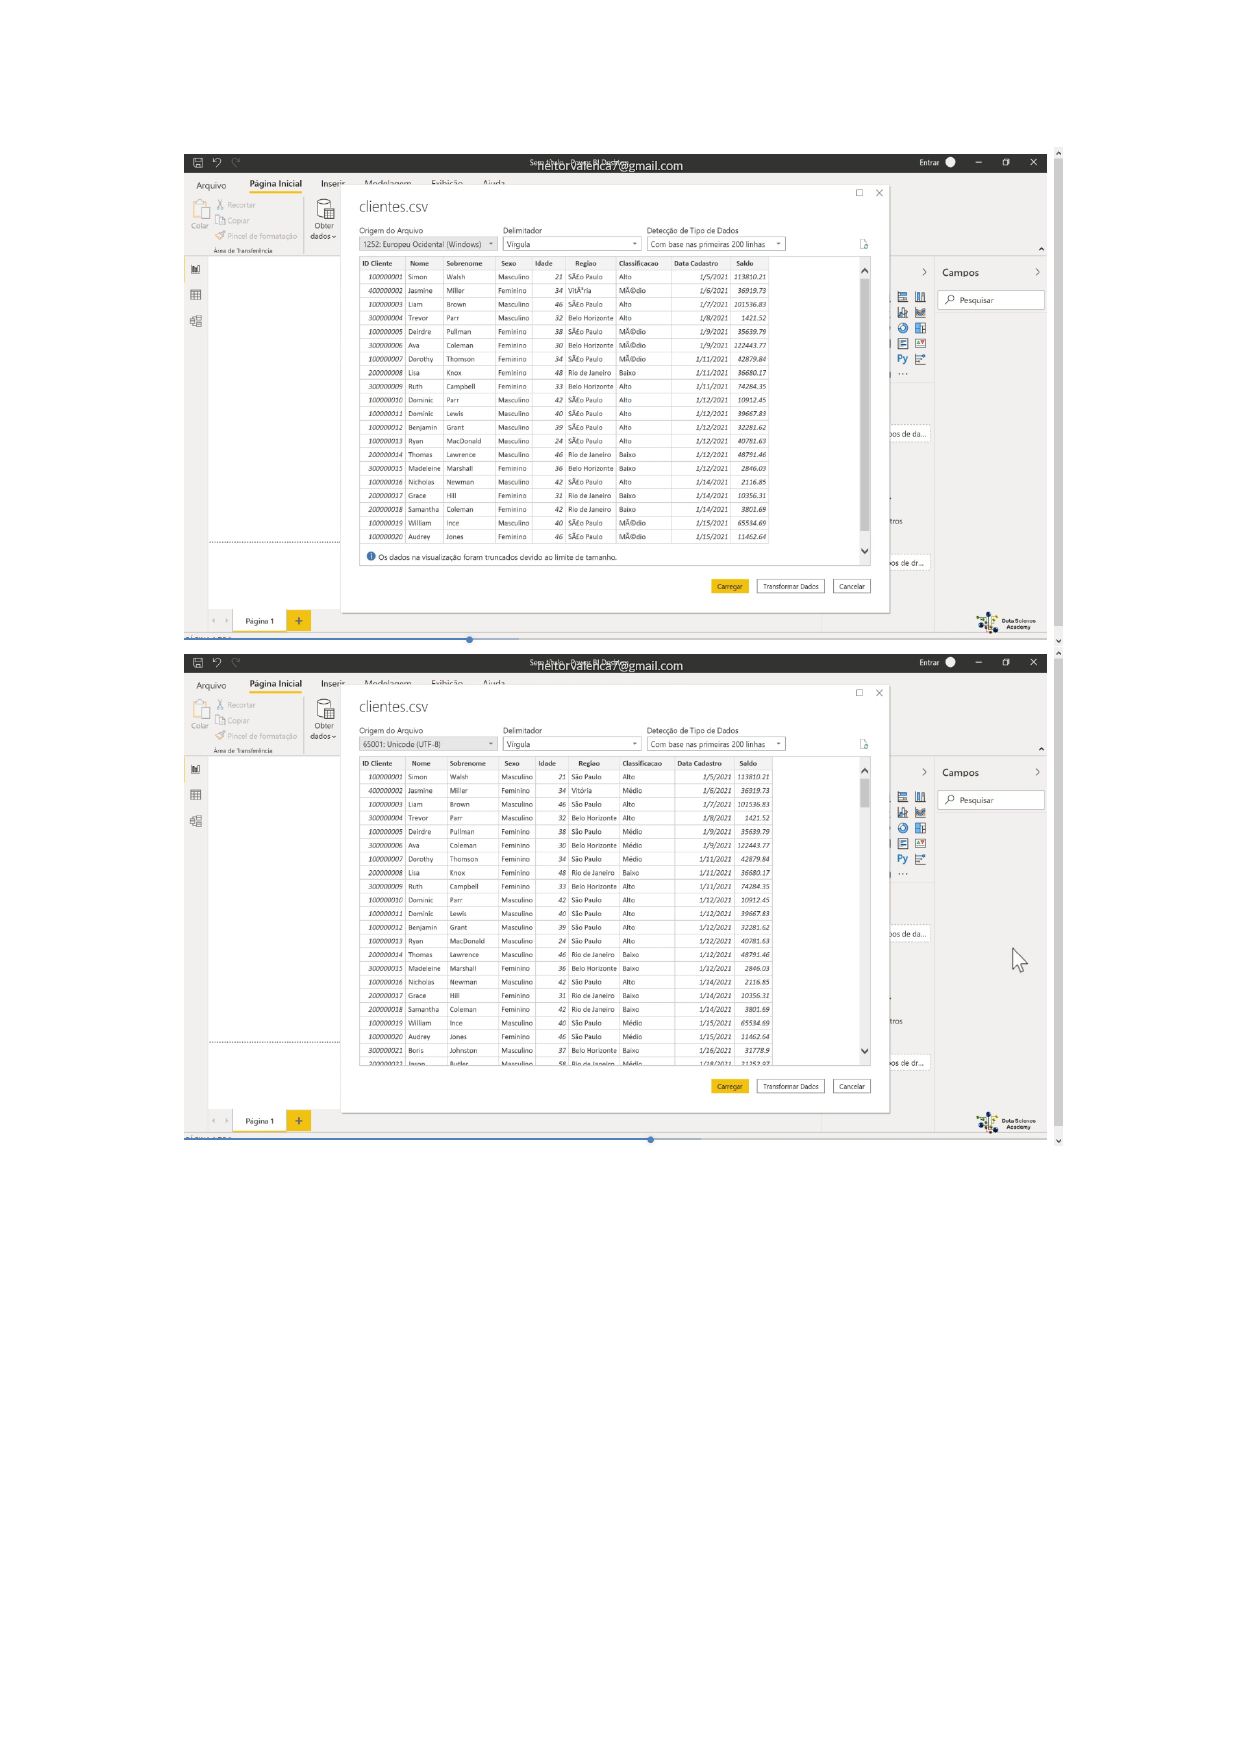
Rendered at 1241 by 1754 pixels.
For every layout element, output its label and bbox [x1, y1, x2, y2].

picture [177, 647, 1063, 1146]
picture [177, 147, 1063, 646]
